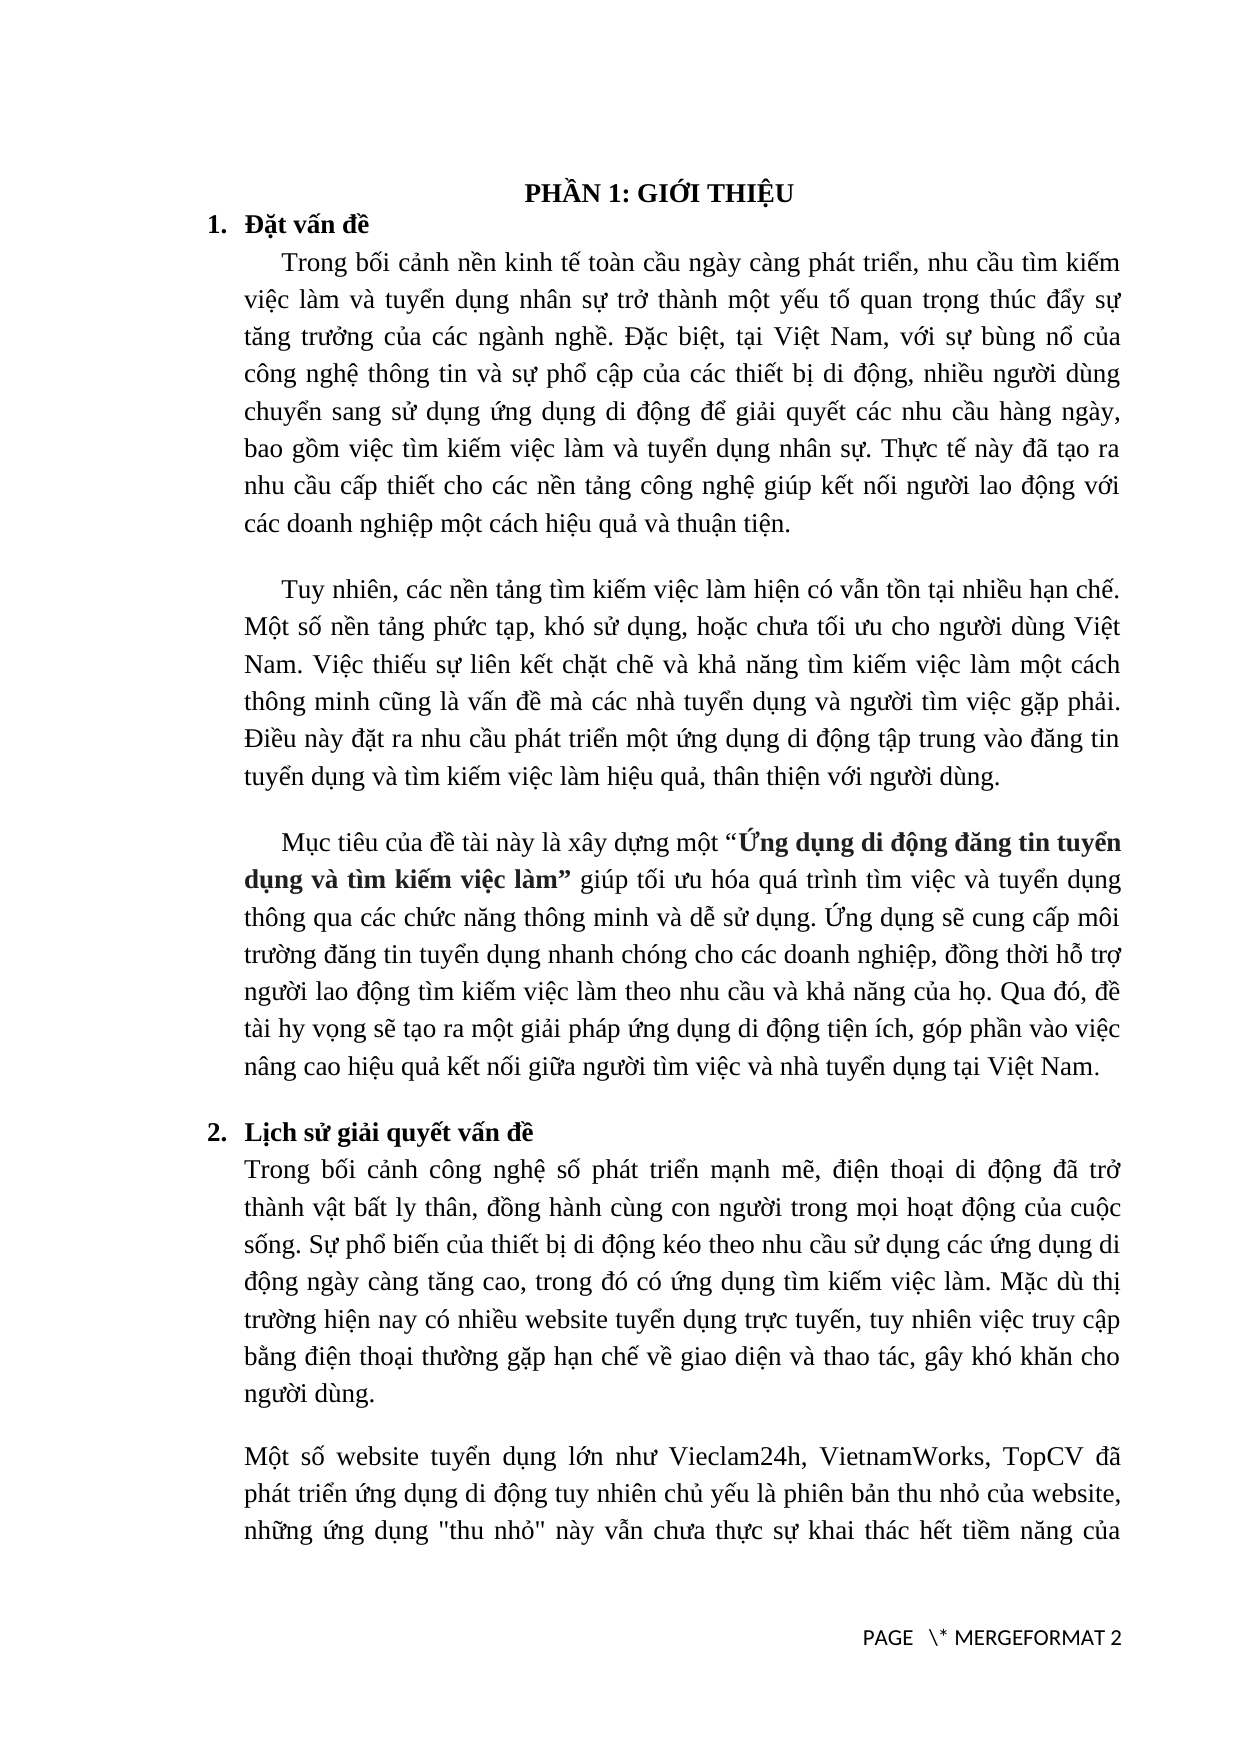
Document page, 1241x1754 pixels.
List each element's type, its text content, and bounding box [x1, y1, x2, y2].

text Trong bối cảnh nền kinh tế toàn cầu ngày càng phát triển, nhu cầu tìm kiếm việc làm và tuyển dụng nhân sự trở thành một yếu tố quan trọng thúc đẩy sự tăng trưởng của các ngành nghề. Đặc biệt, tại Việt Nam, với sự bùng nổ của công nghệ thông tin và sự phổ cập của các thiết bị di động, nhiều người dùng chuyển sang sử dụng ứng dụng di động để giải quyết các nhu cầu hàng ngày, bao gồm việc tìm kiếm việc làm và tuyển dụng nhân sự. Thực tế này đã tạo ra nhu cầu cấp thiết cho các nền tảng công nghệ giúp kết nối người lao động với các doanh nghiệp một cách hiệu quả và thuận tiện. [244, 246, 1122, 538]
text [244, 1439, 1122, 1545]
subtitle PHẦN 1: GIỚI THIỆU [217, 177, 1101, 208]
list Lịch sử giải quyết vấn đề [207, 1116, 1122, 1147]
list Đặt vấn đề [207, 208, 1122, 239]
text Mục tiêu của đề tài này là xây dựng một “Ứng dụng di động đăng tin tuyển dụng và tìm kiếm việc làm” giúp tối ưu hóa quá trình tìm việc và tuyển dụng thông qua các chức năng thông minh và dễ sử dụng. Ứng dụng sẽ cung cấp môi trường đăng tin tuyển dụng nhanh chóng cho các doanh nghiệp, đồng thời hỗ trợ người lao động tìm kiếm việc làm theo nhu cầu và khả năng của họ. Qua đó, đề tài hy vọng sẽ tạo ra một giải pháp ứng dụng di động tiện ích, góp phần vào việc nâng cao hiệu quả kết nối giữa người tìm việc và nhà tuyển dụng tại Việt Nam. [244, 826, 1122, 1081]
text Tuy nhiên, các nền tảng tìm kiếm việc làm hiện có vẫn tồn tại nhiều hạn chế. Một số nền tảng phức tạp, khó sử dụng, hoặc chưa tối ưu cho người dùng Việt Nam. Việc thiếu sự liên kết chặt chẽ và khả năng tìm kiếm việc làm một cách thông minh cũng là vấn đề mà các nhà tuyển dụng và người tìm việc gặp phải. Điều này đặt ra nhu cầu phát triển một ứng dụng di động tập trung vào đăng tin tuyển dụng và tìm kiếm việc làm hiệu quả, thân thiện với người dùng. [244, 573, 1122, 791]
text Trong bối cảnh công nghệ số phát triển mạnh mẽ, điện thoại di động đã trở thành vật bất ly thân, đồng hành cùng con người trong mọi hoạt động của cuộc sống. Sự phổ biến của thiết bị di động kéo theo nhu cầu sử dụng các ứng dụng di động ngày càng tăng cao, trong đó có ứng dụng tìm kiếm việc làm. Mặc dù thị trường hiện nay có nhiều website tuyển dụng trực tuyến, tuy nhiên việc truy cập bằng điện thoại thường gặp hạn chế về giao diện và thao tác, gây khó khăn cho người dùng. [244, 1153, 1122, 1408]
